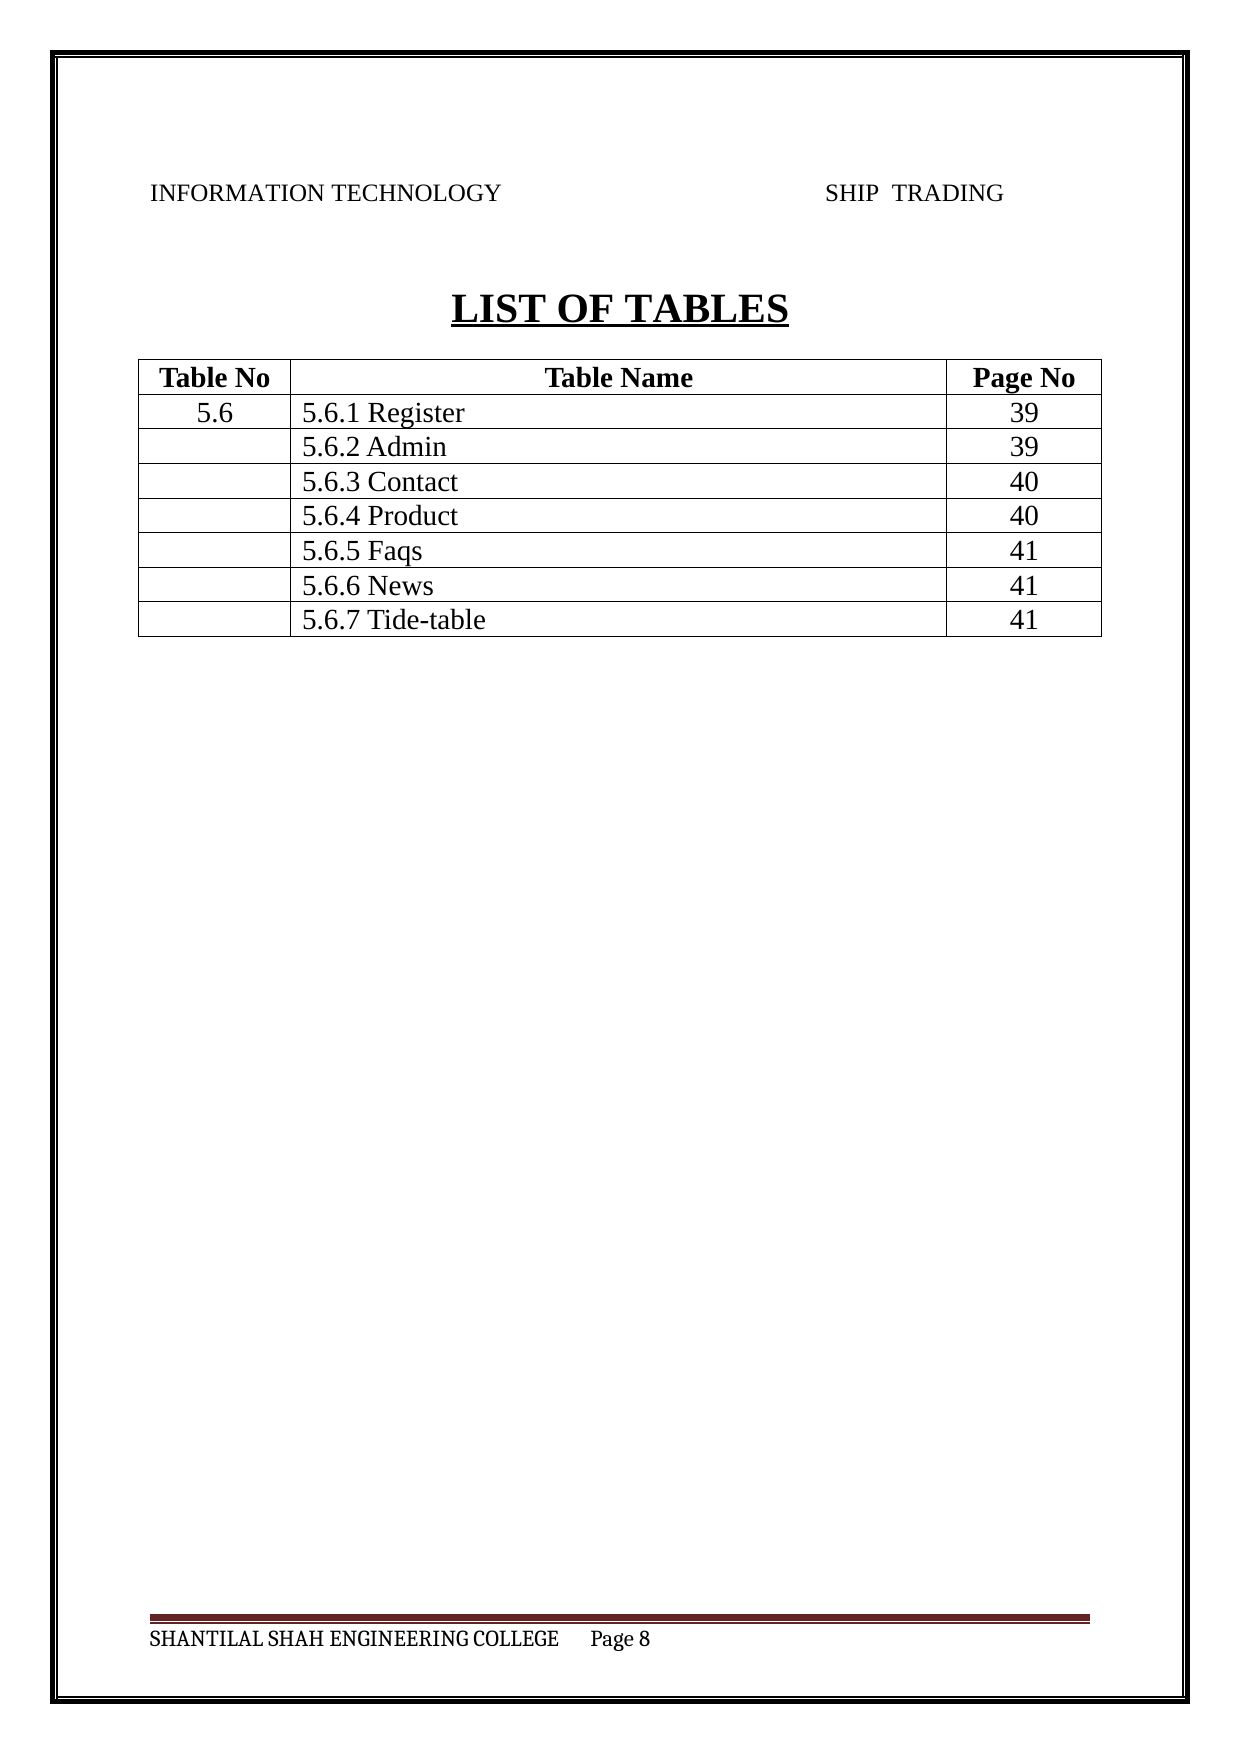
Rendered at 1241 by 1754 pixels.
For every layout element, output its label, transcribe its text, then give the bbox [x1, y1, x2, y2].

table_cell 5.6.1 Register [291, 395, 946, 428]
table_cell 5.6.7 Tide-table [291, 602, 946, 636]
table_cell 5.6.5 Faqs [291, 533, 946, 567]
table_cell [139, 533, 290, 567]
table_cell 41 [947, 568, 1101, 601]
table_cell [139, 499, 290, 532]
table_cell [139, 602, 290, 636]
text LIST OF TABLES [150, 283, 1090, 331]
table_cell [139, 464, 290, 497]
table_cell 5.6.6 News [291, 568, 946, 601]
table_header Table No [139, 360, 290, 394]
table_cell 5.6 [139, 395, 290, 428]
table_cell 40 [947, 464, 1101, 497]
table_cell 5.6.4 Product [291, 499, 946, 532]
table_cell 40 [947, 499, 1101, 532]
table_cell 39 [947, 395, 1101, 428]
table_cell 41 [947, 533, 1101, 567]
table_cell 5.6.3 Contact [291, 464, 946, 497]
table_cell 5.6.2 Admin [291, 429, 946, 463]
table_cell 39 [947, 429, 1101, 463]
text INFORMATION TECHNOLOGY SHIP TRADING [150, 179, 1090, 207]
table_header Table Name [291, 360, 946, 394]
table_cell 41 [947, 602, 1101, 636]
table_cell [139, 429, 290, 463]
table_cell [139, 568, 290, 601]
table_header Page No [947, 360, 1101, 394]
